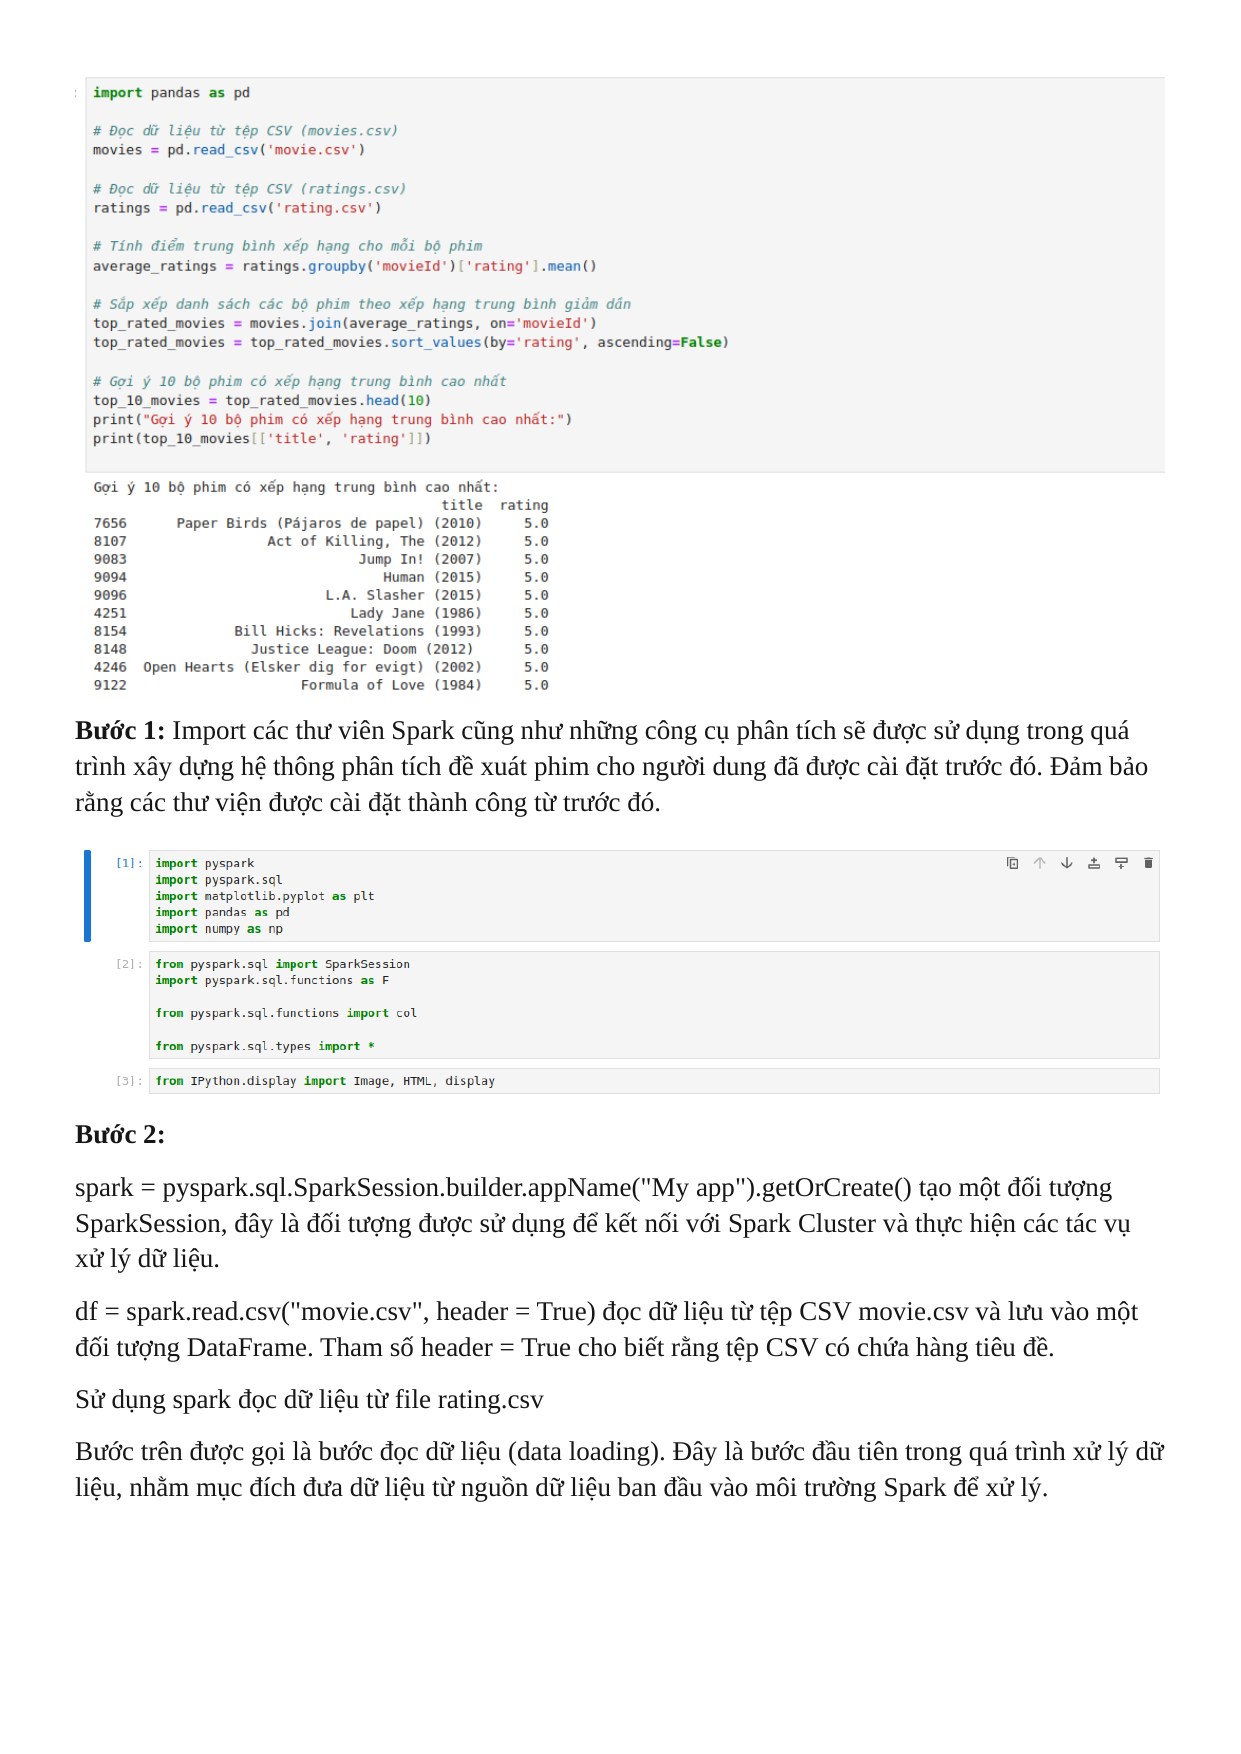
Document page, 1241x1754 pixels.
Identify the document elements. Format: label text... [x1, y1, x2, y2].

picture [75, 75, 1166, 696]
text Bước 1: Import các thư viên Spark cũng như những công cụ phân tích sẽ được sử dụng trong quá trình xây dựng hệ thông phân tích đề xuát phim cho người dung đã được cài đặt trước đó. Đảm bảo rằng các thư viện được cài đặt thành công từ trước đó. [75, 714, 1165, 817]
text Bước 2: [75, 1119, 1165, 1150]
text spark = pyspark.sql.SparkSession.builder.appName("My app").getOrCreate() tạo một đối tượng SparkSession, đây là đối tượng được sử dụng để kết nối với Spark Cluster và thực hiện các tác vụ xử lý dữ liệu. [75, 1171, 1165, 1274]
text df = spark.read.csv("movie.csv", header = True) đọc dữ liệu từ tệp CSV movie.csv và lưu vào một đối tượng DataFrame. Tham số header = True cho biết rằng tệp CSV có chứa hàng tiêu đề. [75, 1295, 1165, 1362]
picture [75, 838, 1166, 1098]
text Sử dụng spark đọc dữ liệu từ file rating.csv [75, 1383, 1165, 1414]
text Bước trên được gọi là bước đọc dữ liệu (data loading). Đây là bước đầu tiên trong quá trình xử lý dữ liệu, nhằm mục đích đưa dữ liệu từ nguồn dữ liệu ban đầu vào môi trường Spark để xử lý. [75, 1435, 1165, 1502]
